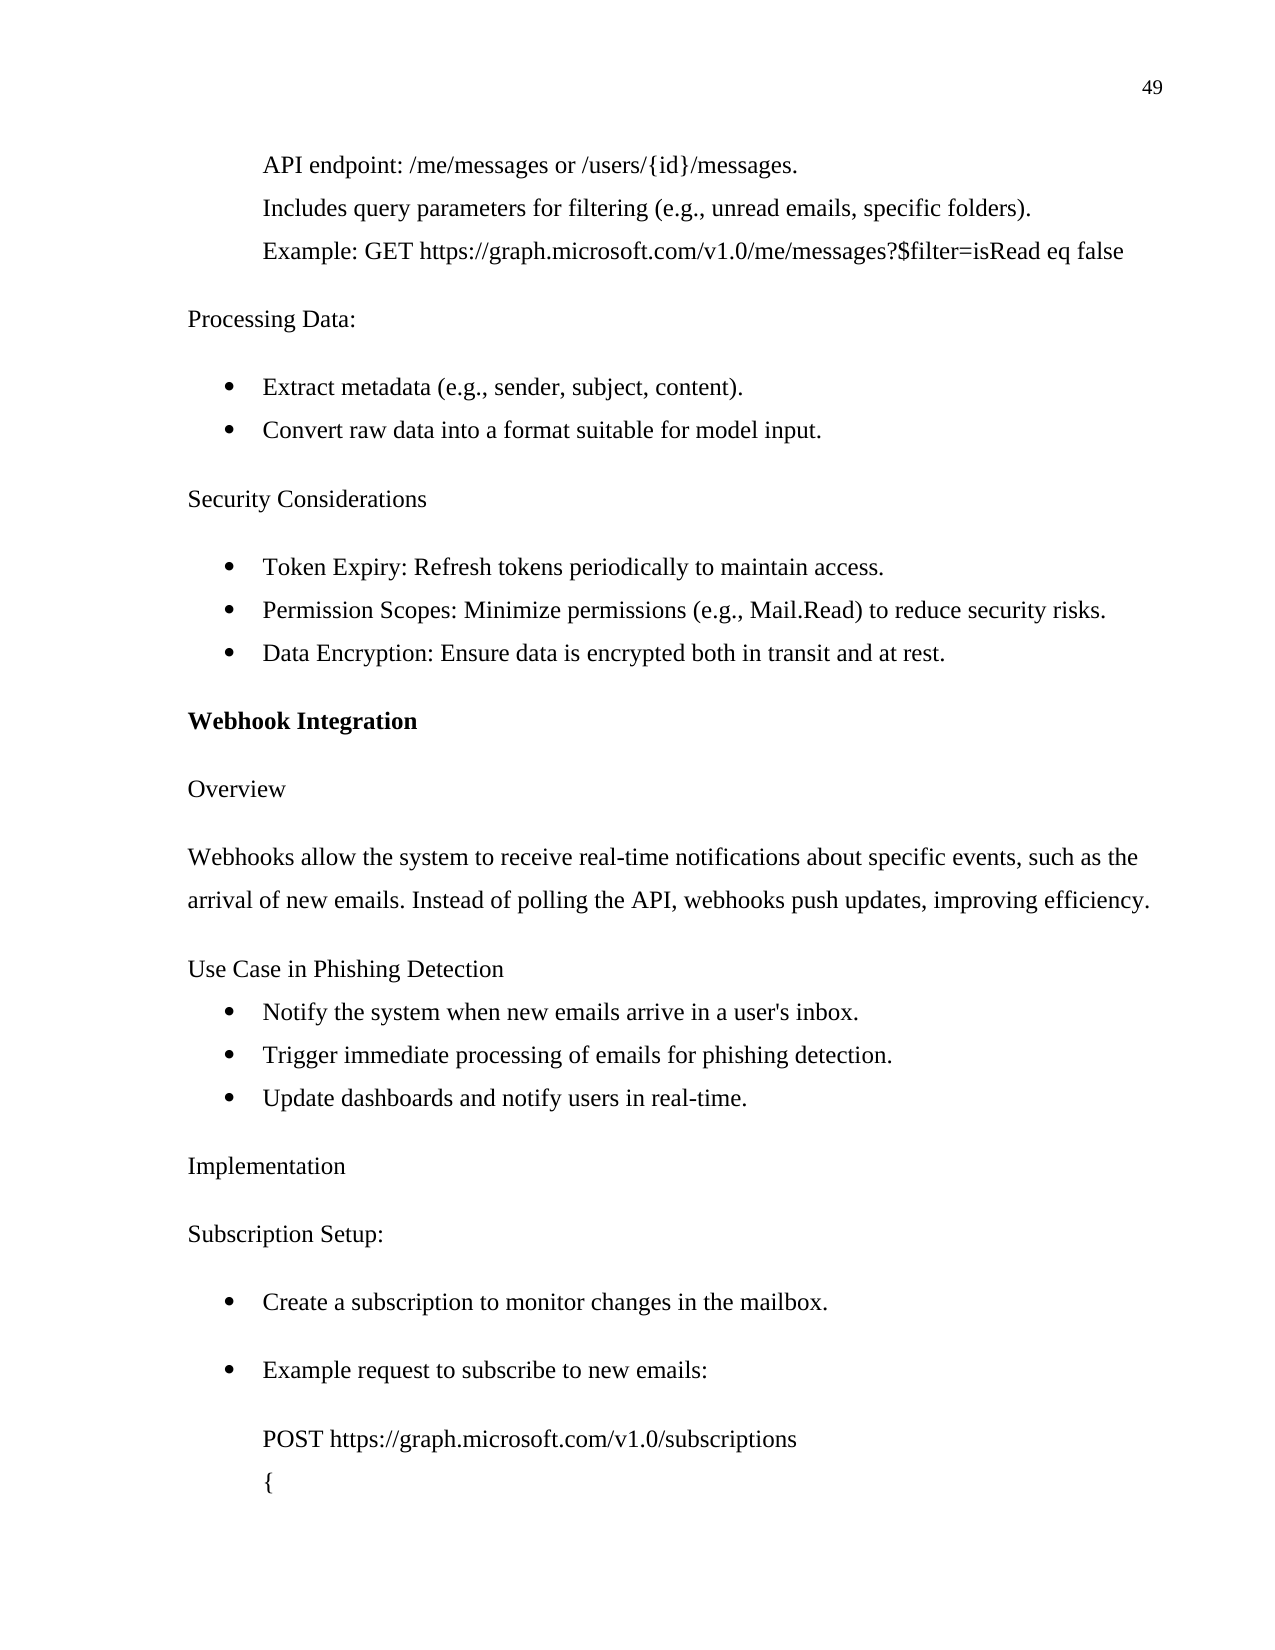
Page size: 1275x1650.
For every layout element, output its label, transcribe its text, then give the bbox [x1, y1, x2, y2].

list Extract metadata (e.g., sender, subject, content). [225, 372, 1162, 401]
text { [262, 1467, 1162, 1496]
text Subscription Setup: [187, 1219, 1162, 1248]
text Webhooks allow the system to receive real-time notifications about specific events, such as the arrival of new emails. Instead of polling the API, webhooks push updates, improving efficiency. [187, 842, 1162, 914]
list Data Encryption: Ensure data is encrypted both in transit and at rest. [225, 638, 1162, 667]
text Example: GET https://graph.microsoft.com/v1.0/me/messages?$filter=isRead eq false [187, 236, 1162, 265]
text API endpoint: /me/messages or /users/{id}/messages. [262, 150, 1162, 179]
list Update dashboards and notify users in real-time. [225, 1083, 1162, 1112]
text Overview [187, 774, 1162, 803]
list Create a subscription to monitor changes in the mailbox. [225, 1287, 1162, 1316]
list Notify the system when new emails arrive in a user's inbox. [225, 997, 1162, 1026]
text POST https://graph.microsoft.com/v1.0/subscriptions [187, 1424, 1162, 1452]
list Token Expiry: Refresh tokens periodically to maintain access. [225, 552, 1162, 581]
text Implementation [187, 1151, 1162, 1180]
text Webhook Integration [187, 706, 1162, 735]
list Trigger immediate processing of emails for phishing detection. [225, 1040, 1162, 1069]
list Example request to subscribe to new emails: [225, 1356, 1162, 1384]
list Permission Scopes: Minimize permissions (e.g., Mail.Read) to reduce security risks. [225, 595, 1162, 624]
text Security Considerations [187, 484, 1162, 512]
text Includes query parameters for filtering (e.g., unread emails, specific folders). [262, 193, 1162, 222]
text Use Case in Phishing Detection [187, 954, 1162, 982]
list Convert raw data into a format suitable for model input. [225, 416, 1162, 444]
text Processing Data: [187, 304, 1162, 333]
